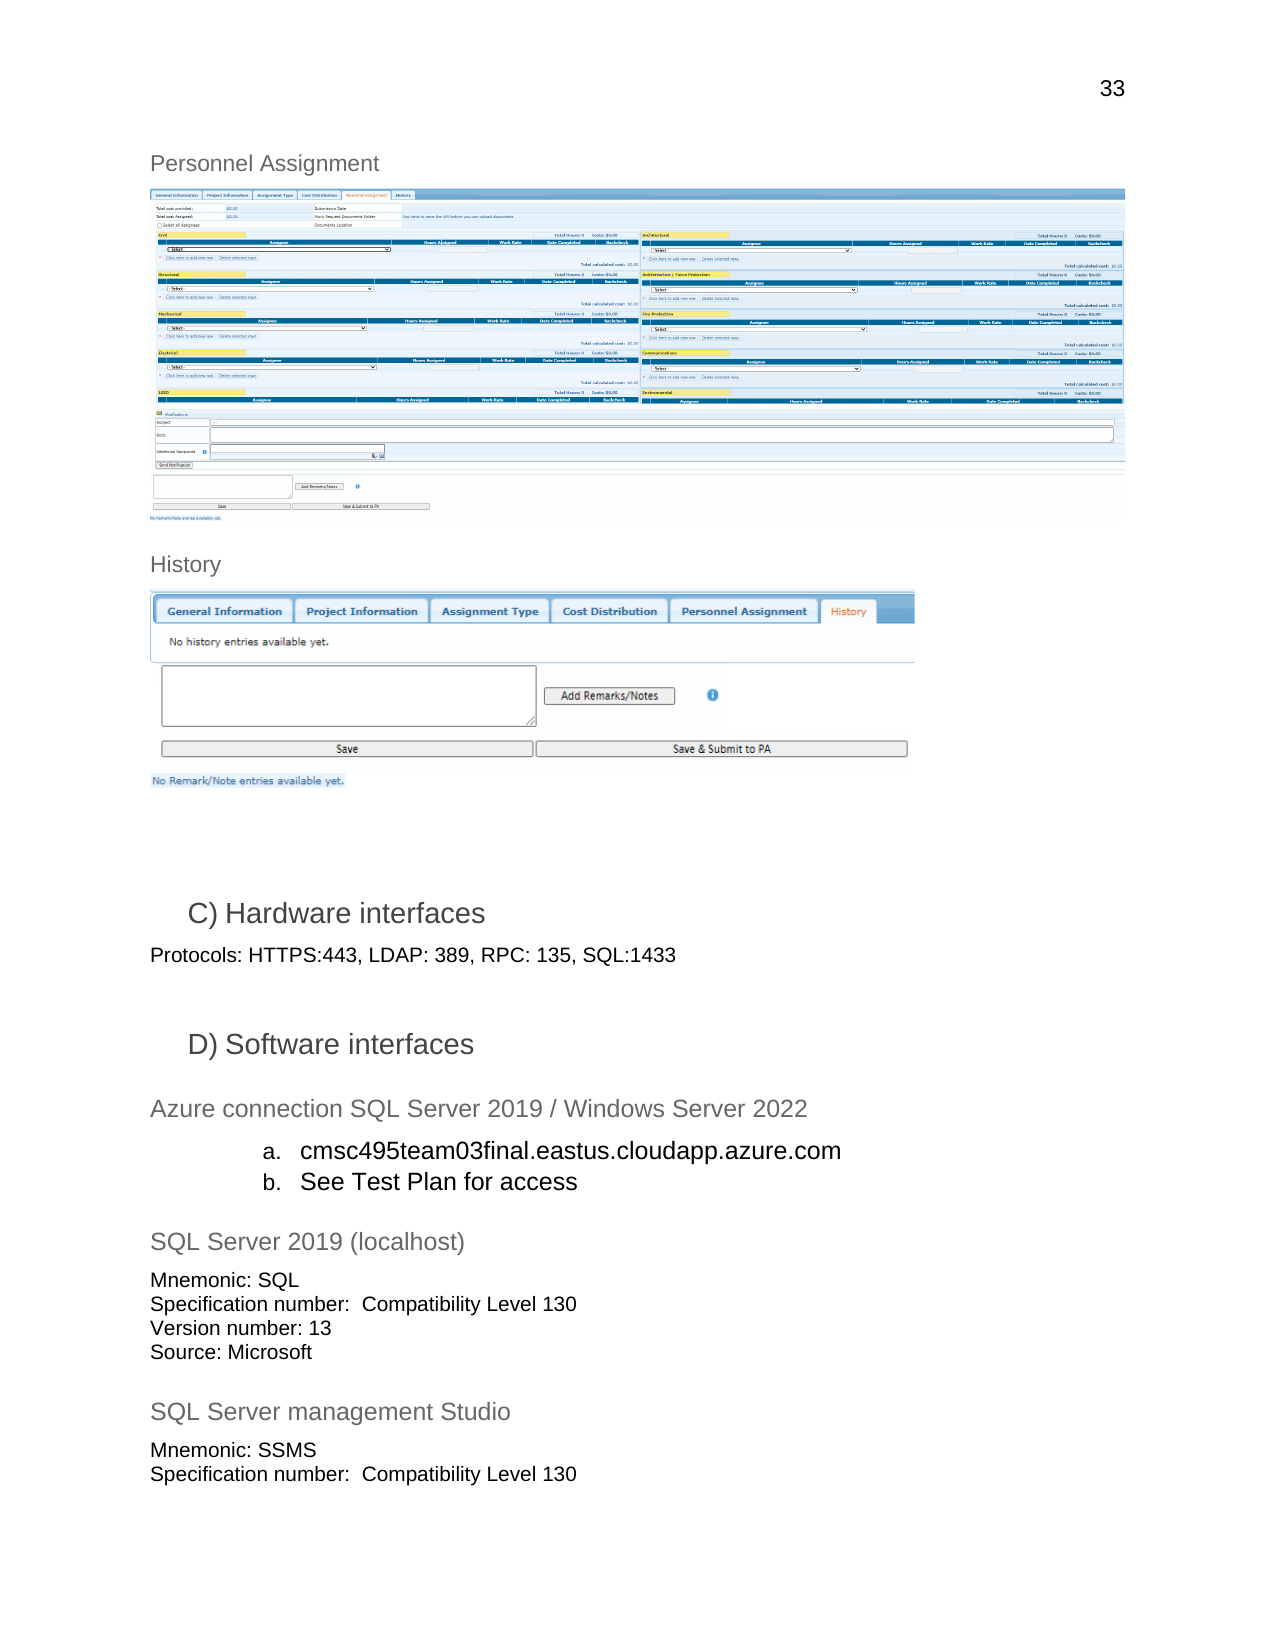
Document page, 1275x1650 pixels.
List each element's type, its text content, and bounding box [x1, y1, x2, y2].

text Protocols: HTTPS:443, LDAP: 389, RPC: 135, SQL:1433 [150, 943, 1125, 967]
subtitle Hardware interfaces [187, 896, 1125, 930]
text Specification number: Compatibility Level 130 [150, 1462, 1125, 1486]
text Version number: 13 [150, 1316, 1125, 1340]
picture [150, 188, 1125, 522]
picture [150, 589, 915, 799]
text Mnemonic: SQL [150, 1268, 1125, 1292]
subtitle SQL Server 2019 (localhost) [150, 1227, 1125, 1256]
list See Test Plan for access [262, 1167, 1125, 1196]
text Specification number: Compatibility Level 130 [150, 1292, 1125, 1316]
subtitle SQL Server management Studio [150, 1397, 1125, 1426]
subtitle Azure connection SQL Server 2019 / Windows Server 2022 [150, 1094, 1125, 1123]
subtitle Personnel Assignment [150, 150, 1125, 176]
list cmsc495team03final.eastus.cloudapp.azure.com [262, 1136, 1125, 1164]
subtitle Software interfaces [187, 1027, 1125, 1060]
subtitle History [150, 551, 1125, 577]
text Mnemonic: SSMS [150, 1438, 1125, 1462]
text Source: Microsoft [150, 1340, 1125, 1364]
